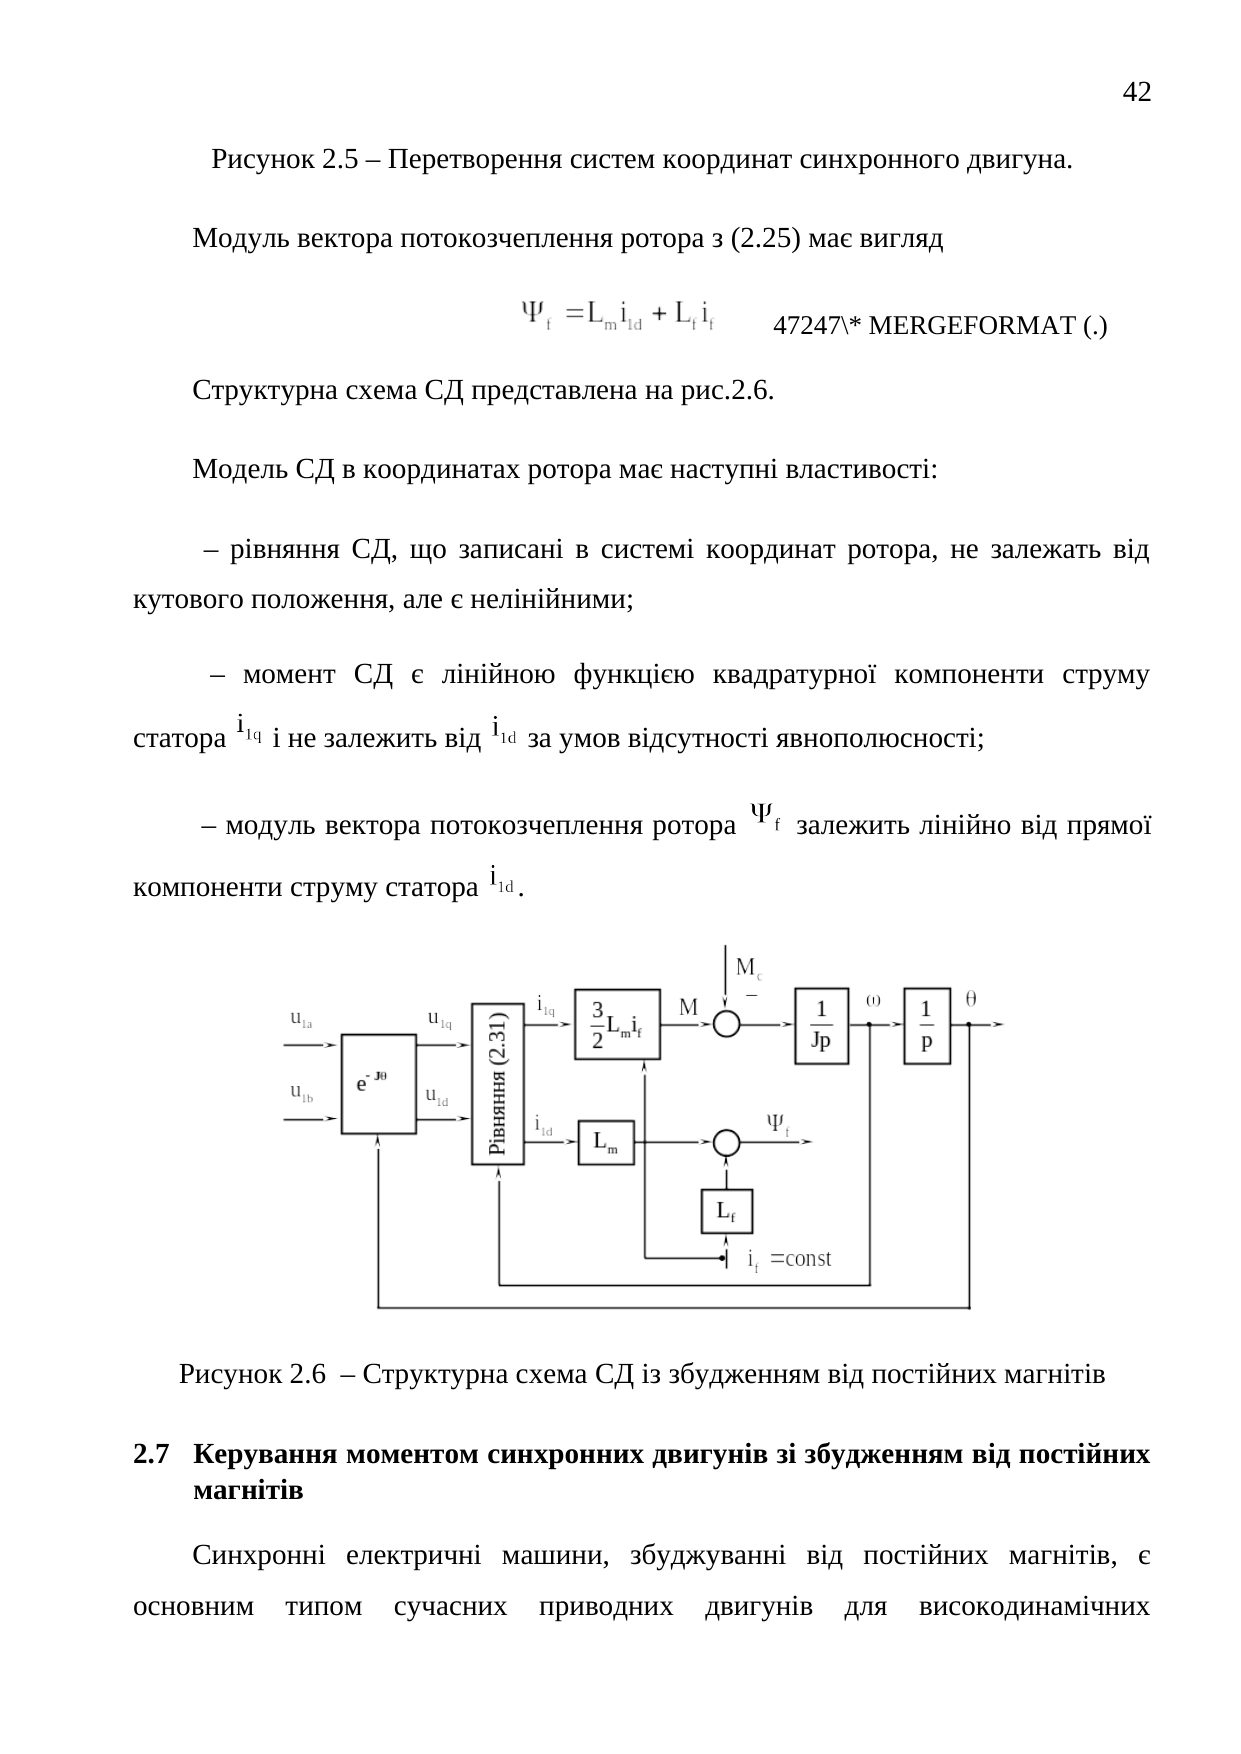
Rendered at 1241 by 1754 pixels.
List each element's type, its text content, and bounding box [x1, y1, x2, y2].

subtitle Керування моментом синхронних двигунів зі збудженням від постійних магнітів [133, 1436, 1152, 1506]
text Структурна схема СД представленa на рис.2.6. [133, 372, 1152, 406]
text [133, 1537, 1152, 1621]
text Рисунок 2.6 – Структурна схема СД із збудженням від постійних магнітів [133, 1356, 1152, 1390]
text Рисунок 2.5 – Перетворення систем координат синхронного двигуна. [133, 141, 1152, 174]
text Модуль вектора потокозчеплення ротора з (2.25) має вигляд [133, 220, 1152, 254]
text – рівняння СД, що записані в системі координат ротора, не залежать від кутового положення, але є нелінійними; [133, 531, 1152, 615]
text – модуль вектора потокозчеплення ротора залежить лінійно від прямої компоненти струму статора . [133, 796, 1152, 903]
text Модель СД в координатах ротора має наступні властивості: [133, 452, 1152, 485]
text – момент СД є лінійною функцією квадратурної компоненти струму статора і не залежить від за умов відсутності явнополюсності; [133, 657, 1152, 754]
